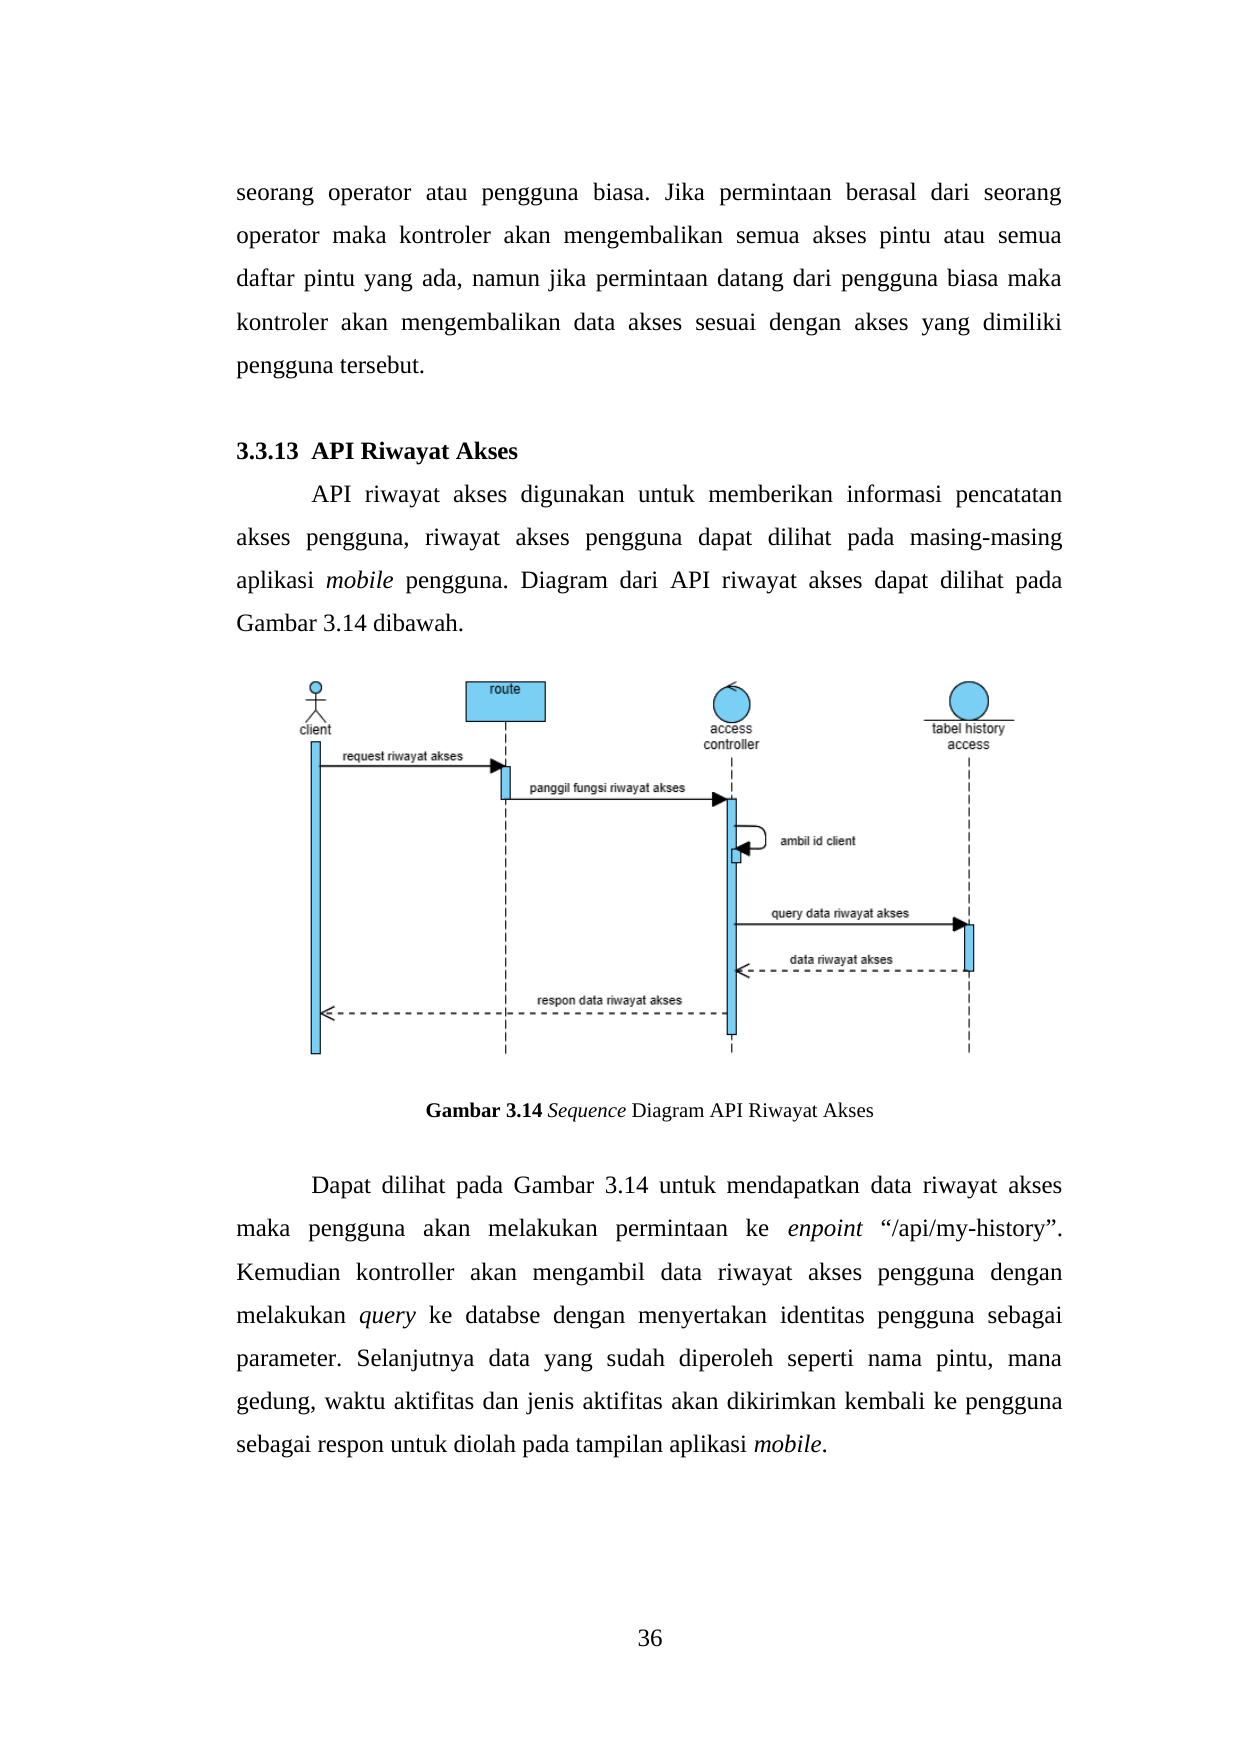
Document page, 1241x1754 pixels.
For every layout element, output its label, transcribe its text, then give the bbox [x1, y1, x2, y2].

text Dapat dilihat pada Gambar 3.14 untuk mendapatkan data riwayat akses maka pengguna akan melakukan permintaan ke enpoint “/api/my-history”. Kemudian kontroller akan mengambil data riwayat akses pengguna dengan melakukan query ke databse dengan menyertakan identitas pengguna sebagai parameter. Selanjutnya data yang sudah diperoleh seperti nama pintu, mana gedung, waktu aktifitas dan jenis aktifitas akan dikirimkan kembali ke pengguna sebagai respon untuk diolah pada tampilan aplikasi mobile. [236, 1170, 1063, 1458]
text API riwayat akses digunakan untuk memberikan informasi pencatatan akses pengguna, riwayat akses pengguna dapat dilihat pada masing-masing aplikasi mobile pengguna. Diagram dari API riwayat akses dapat dilihat pada Gambar 3.14 dibawah. [236, 479, 1063, 637]
picture [267, 651, 1032, 1084]
text Gambar 3.14 Sequence Diagram API Riwayat Akses [236, 1098, 1063, 1122]
text API Riwayat Akses [236, 436, 1063, 465]
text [236, 177, 1063, 378]
